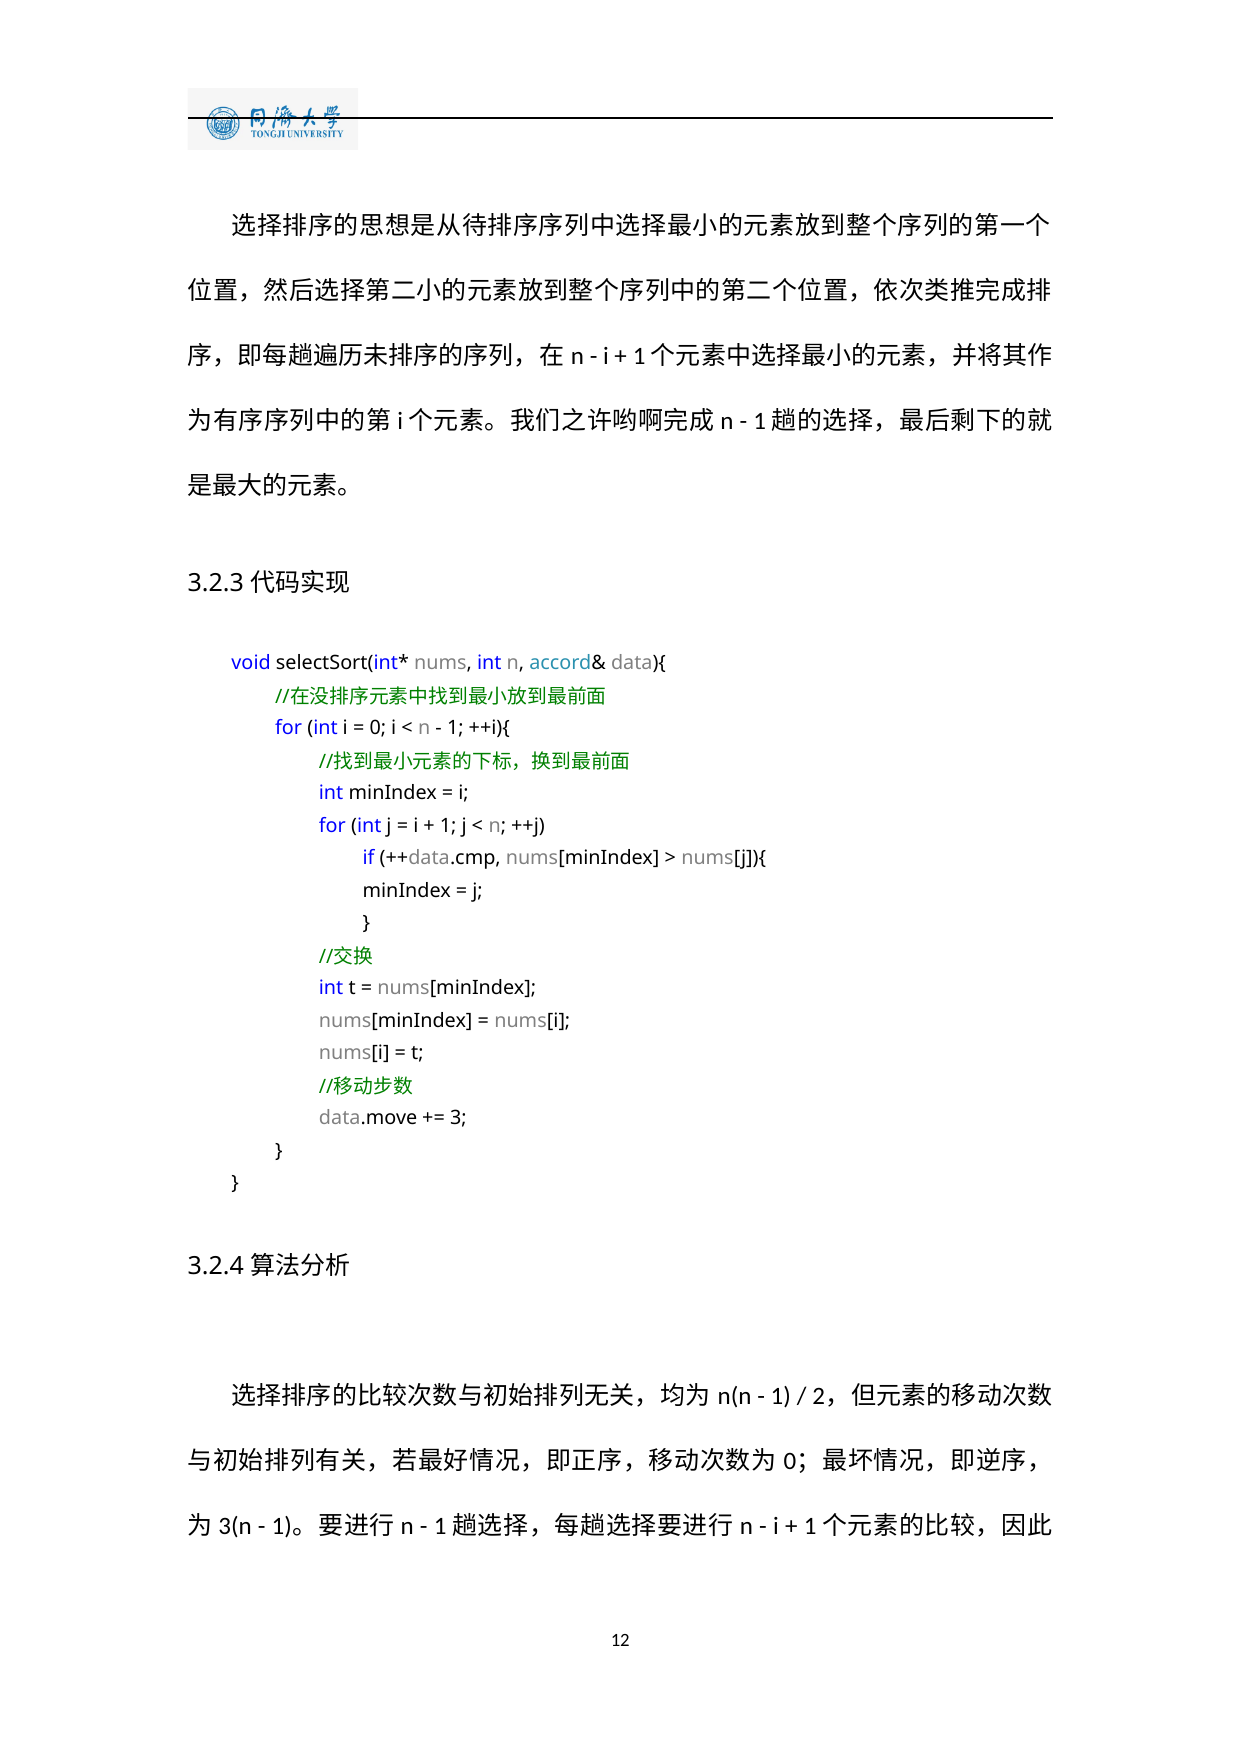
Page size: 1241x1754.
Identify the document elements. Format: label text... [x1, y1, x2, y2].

list 3.2.4 算法分析 [187, 1231, 1053, 1296]
text nums[minIndex] = nums[i]; [187, 1003, 1053, 1036]
text //找到最小元素的下标，换到最前面 [187, 743, 1053, 776]
text //移动步数 [187, 1068, 1053, 1101]
text //交换 [187, 938, 1053, 971]
list 选择排序的思想是从待排序序列中选择最小的元素放到整个序列的第一个位置，然后选择第二小的元素放到整个序列中的第二个位置，依次类推完成排序，即每趟遍历未排序的序列，在 n - i + 1个元素中选择最小的元素，并将其作为有序序列中的第i个元素。我们之许哟啊完成n - 1趟的选择，最后剩下的就是最大的元素。 [187, 191, 1053, 516]
text data.move += 3; [187, 1101, 1053, 1133]
list 3.2.3 代码实现 [187, 548, 1053, 613]
text int minIndex = i; [187, 776, 1053, 808]
text int t = nums[minIndex]; [187, 971, 1053, 1003]
text } [187, 1133, 1053, 1166]
text minIndex = j; [187, 873, 1053, 906]
list 选择排序的比较次数与初始排列无关，均为 n(n - 1) / 2，但元素的移动次数与初始排列有关，若最好情况，即正序，移动次数为0；最坏情况，即逆序，为3(n - 1)。要进行n - 1趟选择，每趟选择要进行n - i + 1个元素的比较，因此时间复杂度为O(n^2)。 [187, 1361, 1053, 1556]
text for (int i = 0; i < n - 1; ++i){ [187, 711, 1053, 743]
text void selectSort(int* nums, int n, accord& data){ [187, 646, 1053, 678]
text if (++data.cmp, nums[minIndex] > nums[j]){ [187, 841, 1053, 873]
text for (int j = i + 1; j < n; ++j) [187, 808, 1053, 841]
text nums[i] = t; [187, 1036, 1053, 1068]
text //在没排序元素中找到最小放到最前面 [187, 678, 1053, 711]
list } [187, 1166, 1053, 1198]
text } [187, 906, 1053, 938]
picture [187, 88, 359, 150]
